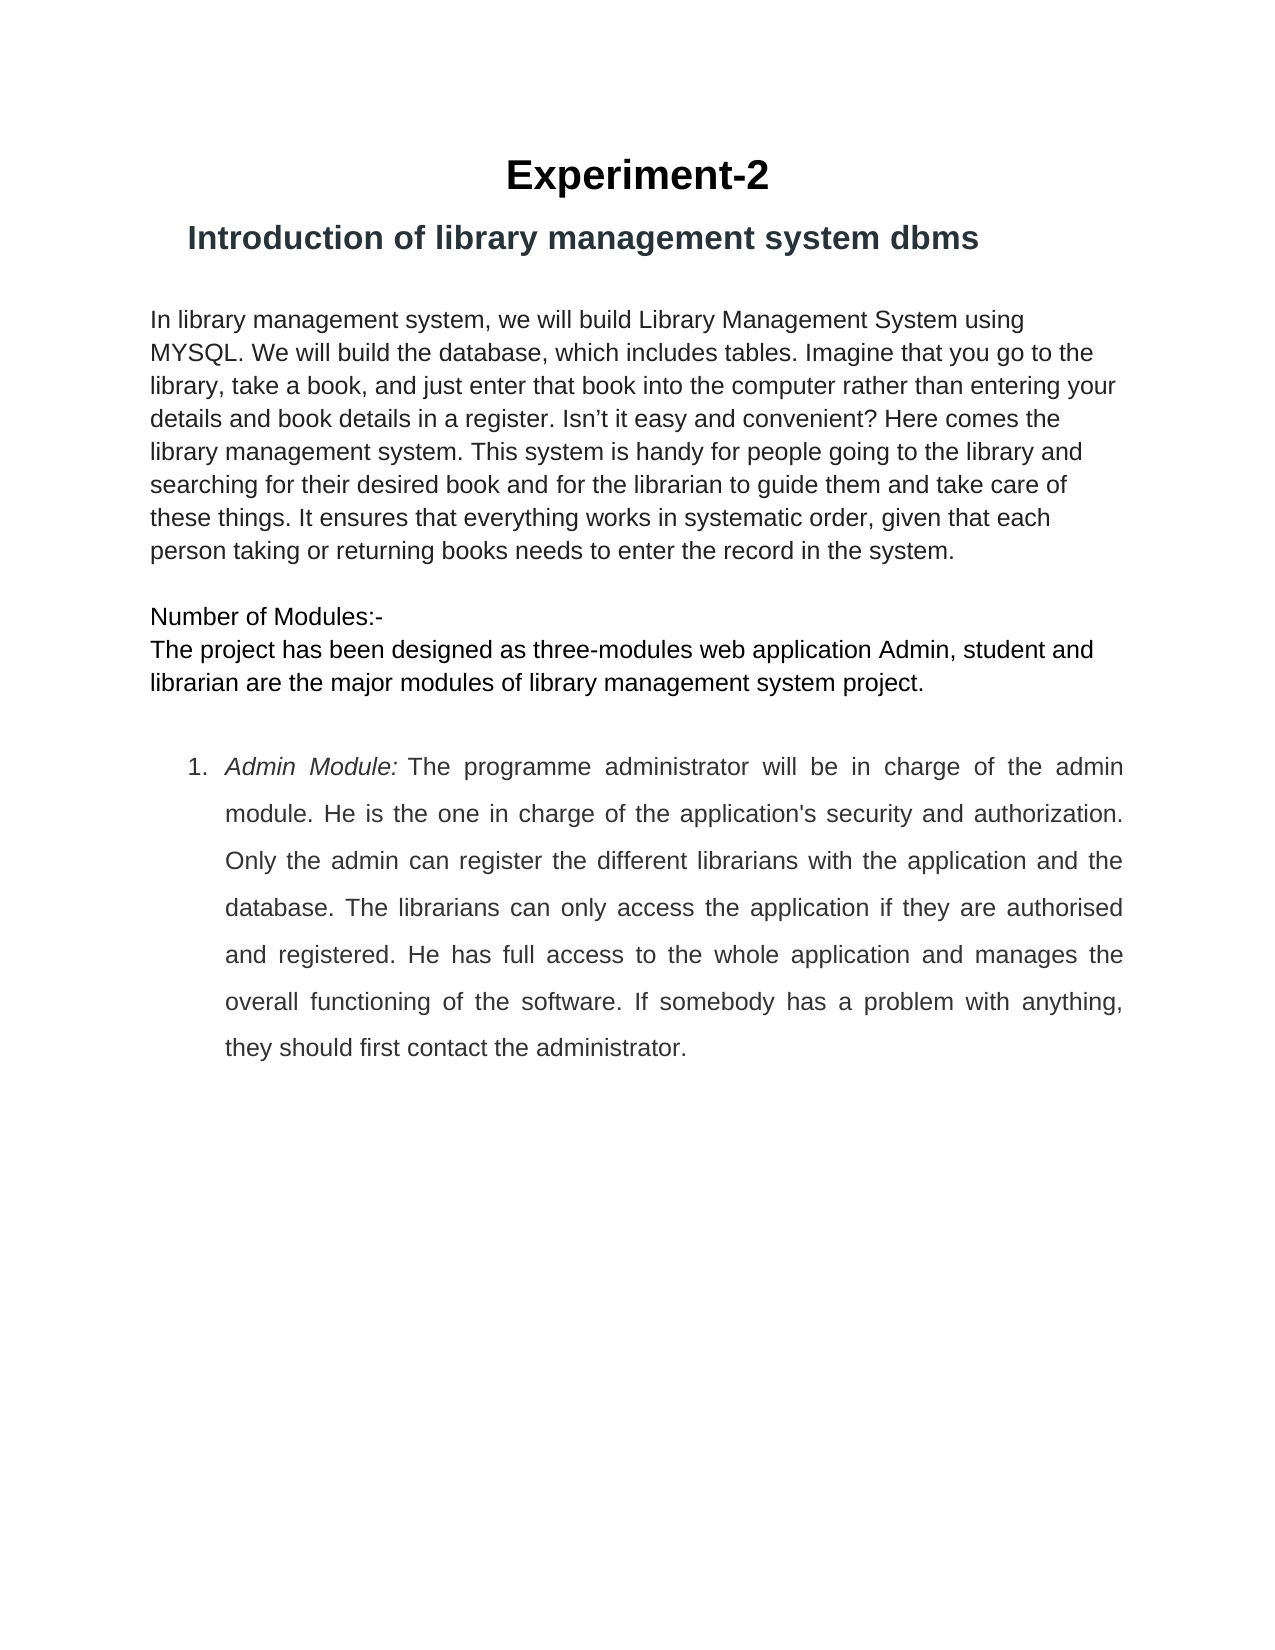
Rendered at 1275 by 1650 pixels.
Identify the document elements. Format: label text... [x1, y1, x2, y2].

text The project has been designed as three-modules web application Admin, student and librarian are the major modules of library management system project. [150, 635, 1125, 697]
text Introduction of library management system dbms [187, 218, 1125, 257]
text In library management system, we will build Library Management System using MYSQL. We will build the database, which includes tables. Imagine that you go to the library, take a book, and just enter that book into the computer rather than entering your details and book details in a register. Isn’t it easy and convenient? Here comes the library management system. This system is handy for people going to the library and searching for their desired book and for the librarian to guide them and take care of these things. It ensures that everything works in systematic order, given that each person taking or returning books needs to enter the record in the system. [150, 305, 1125, 564]
list Admin Module: The programme administrator will be in charge of the admin module. He is the one in charge of the application's security and authorization. Only the admin can register the different librarians with the application and the database. The librarians can only access the application if they are authorised and registered. He has full access to the whole application and manages the overall functioning of the software. If somebody has a problem with anything, they should first contact the administrator. [187, 734, 1125, 1062]
text Number of Modules:- [150, 602, 1125, 631]
text Experiment-2 [150, 150, 1125, 198]
